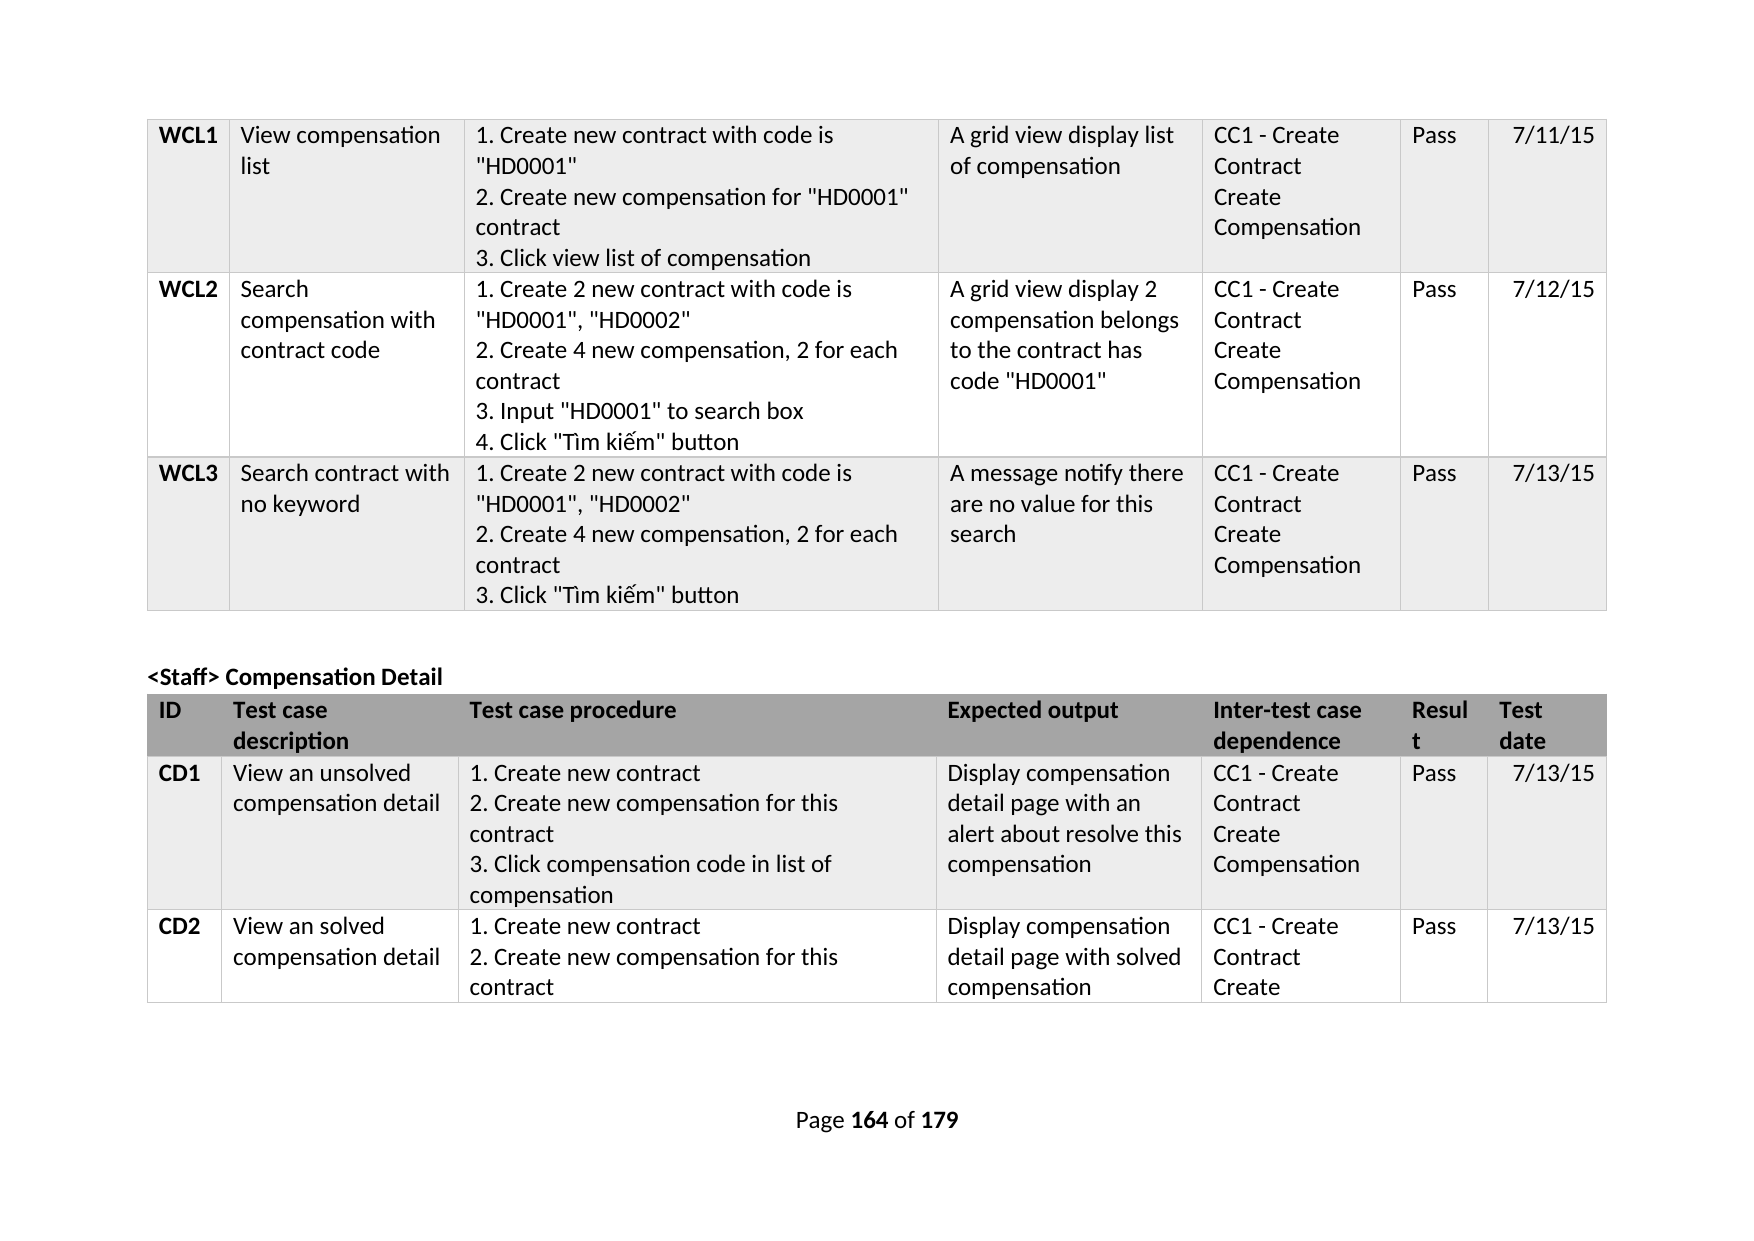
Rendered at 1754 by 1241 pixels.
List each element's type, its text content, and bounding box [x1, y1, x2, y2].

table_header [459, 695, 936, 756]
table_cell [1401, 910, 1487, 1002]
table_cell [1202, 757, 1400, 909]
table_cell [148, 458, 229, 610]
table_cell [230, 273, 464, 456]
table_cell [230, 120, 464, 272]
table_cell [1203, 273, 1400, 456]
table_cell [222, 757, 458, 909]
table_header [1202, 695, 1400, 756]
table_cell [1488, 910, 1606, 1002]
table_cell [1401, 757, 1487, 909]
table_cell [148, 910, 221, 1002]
subtitle <Staff> Compensation Detail [147, 661, 1607, 691]
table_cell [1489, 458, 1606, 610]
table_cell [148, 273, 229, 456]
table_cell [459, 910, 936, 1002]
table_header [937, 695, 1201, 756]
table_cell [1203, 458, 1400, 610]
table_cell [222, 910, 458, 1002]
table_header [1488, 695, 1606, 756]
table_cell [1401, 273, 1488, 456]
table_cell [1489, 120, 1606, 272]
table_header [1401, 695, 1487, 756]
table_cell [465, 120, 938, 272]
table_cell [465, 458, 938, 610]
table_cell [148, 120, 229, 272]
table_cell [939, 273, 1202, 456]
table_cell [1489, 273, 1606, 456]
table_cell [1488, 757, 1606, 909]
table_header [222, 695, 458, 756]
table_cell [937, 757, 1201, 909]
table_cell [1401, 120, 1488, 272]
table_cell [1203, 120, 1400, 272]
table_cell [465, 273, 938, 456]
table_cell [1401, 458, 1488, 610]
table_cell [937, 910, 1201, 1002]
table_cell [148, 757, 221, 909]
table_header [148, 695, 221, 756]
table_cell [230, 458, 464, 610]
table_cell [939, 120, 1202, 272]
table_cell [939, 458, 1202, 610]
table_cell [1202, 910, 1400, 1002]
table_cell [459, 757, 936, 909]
